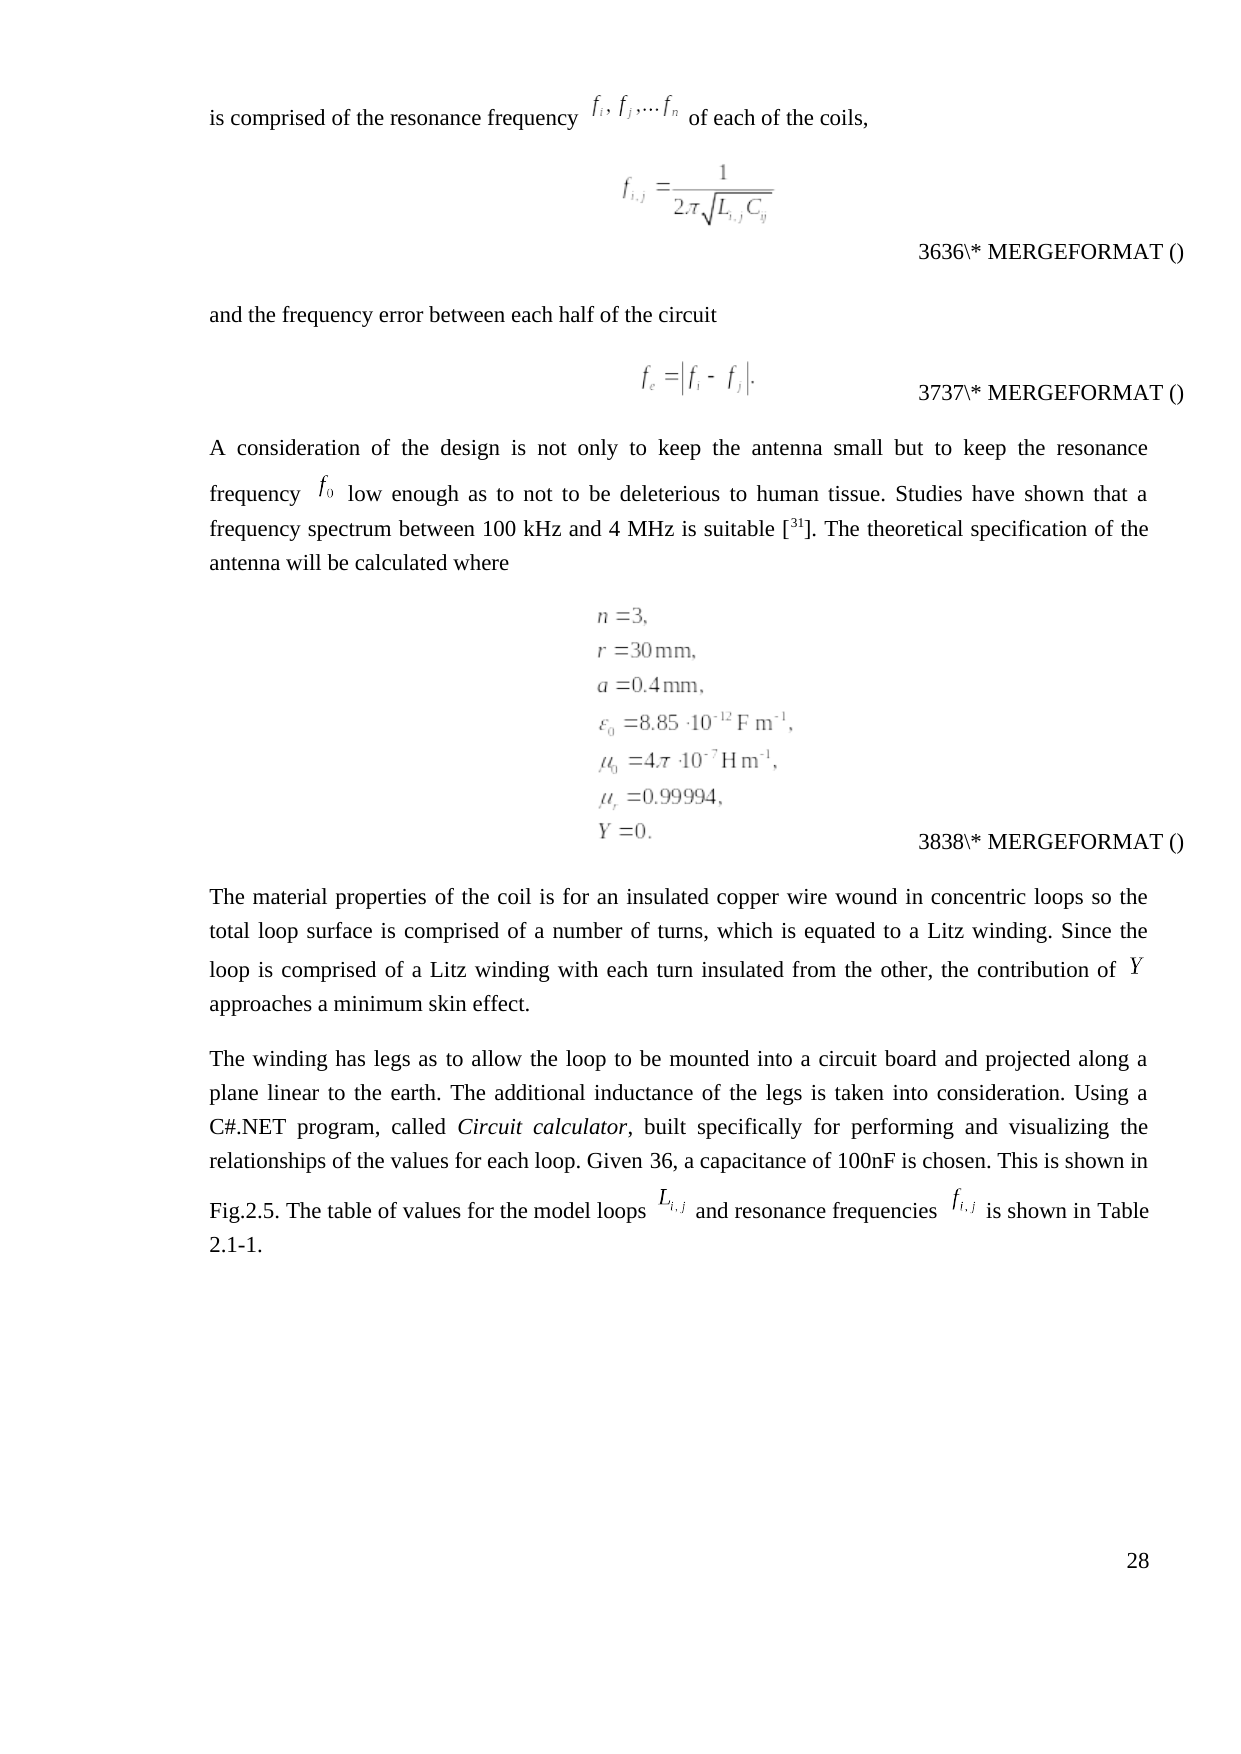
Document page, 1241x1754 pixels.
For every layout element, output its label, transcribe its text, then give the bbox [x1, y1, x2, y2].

text and the frequency error between each half of the circuit [209, 301, 1149, 328]
text is comprised of the resonance frequency of each of the coils, [209, 89, 1149, 130]
text The material properties of the coil is for an insulated copper wire wound in concentric loops so the total loop surface is comprised of a number of turns, which is equated to a Litz winding. Since the loop is comprised of a Litz winding with each turn insulated from the other, the contribution of approaches a minimum skin effect. [209, 883, 1149, 1016]
text A consideration of the design is not only to keep the antenna small but to keep the resonance frequency low enough as to not to be deleterious to human tissue. Studies have shown that a frequency spectrum between 100 kHz and 4 MHz is suitable []. The theoretical specification of the antenna will be calculated where [209, 434, 1149, 575]
